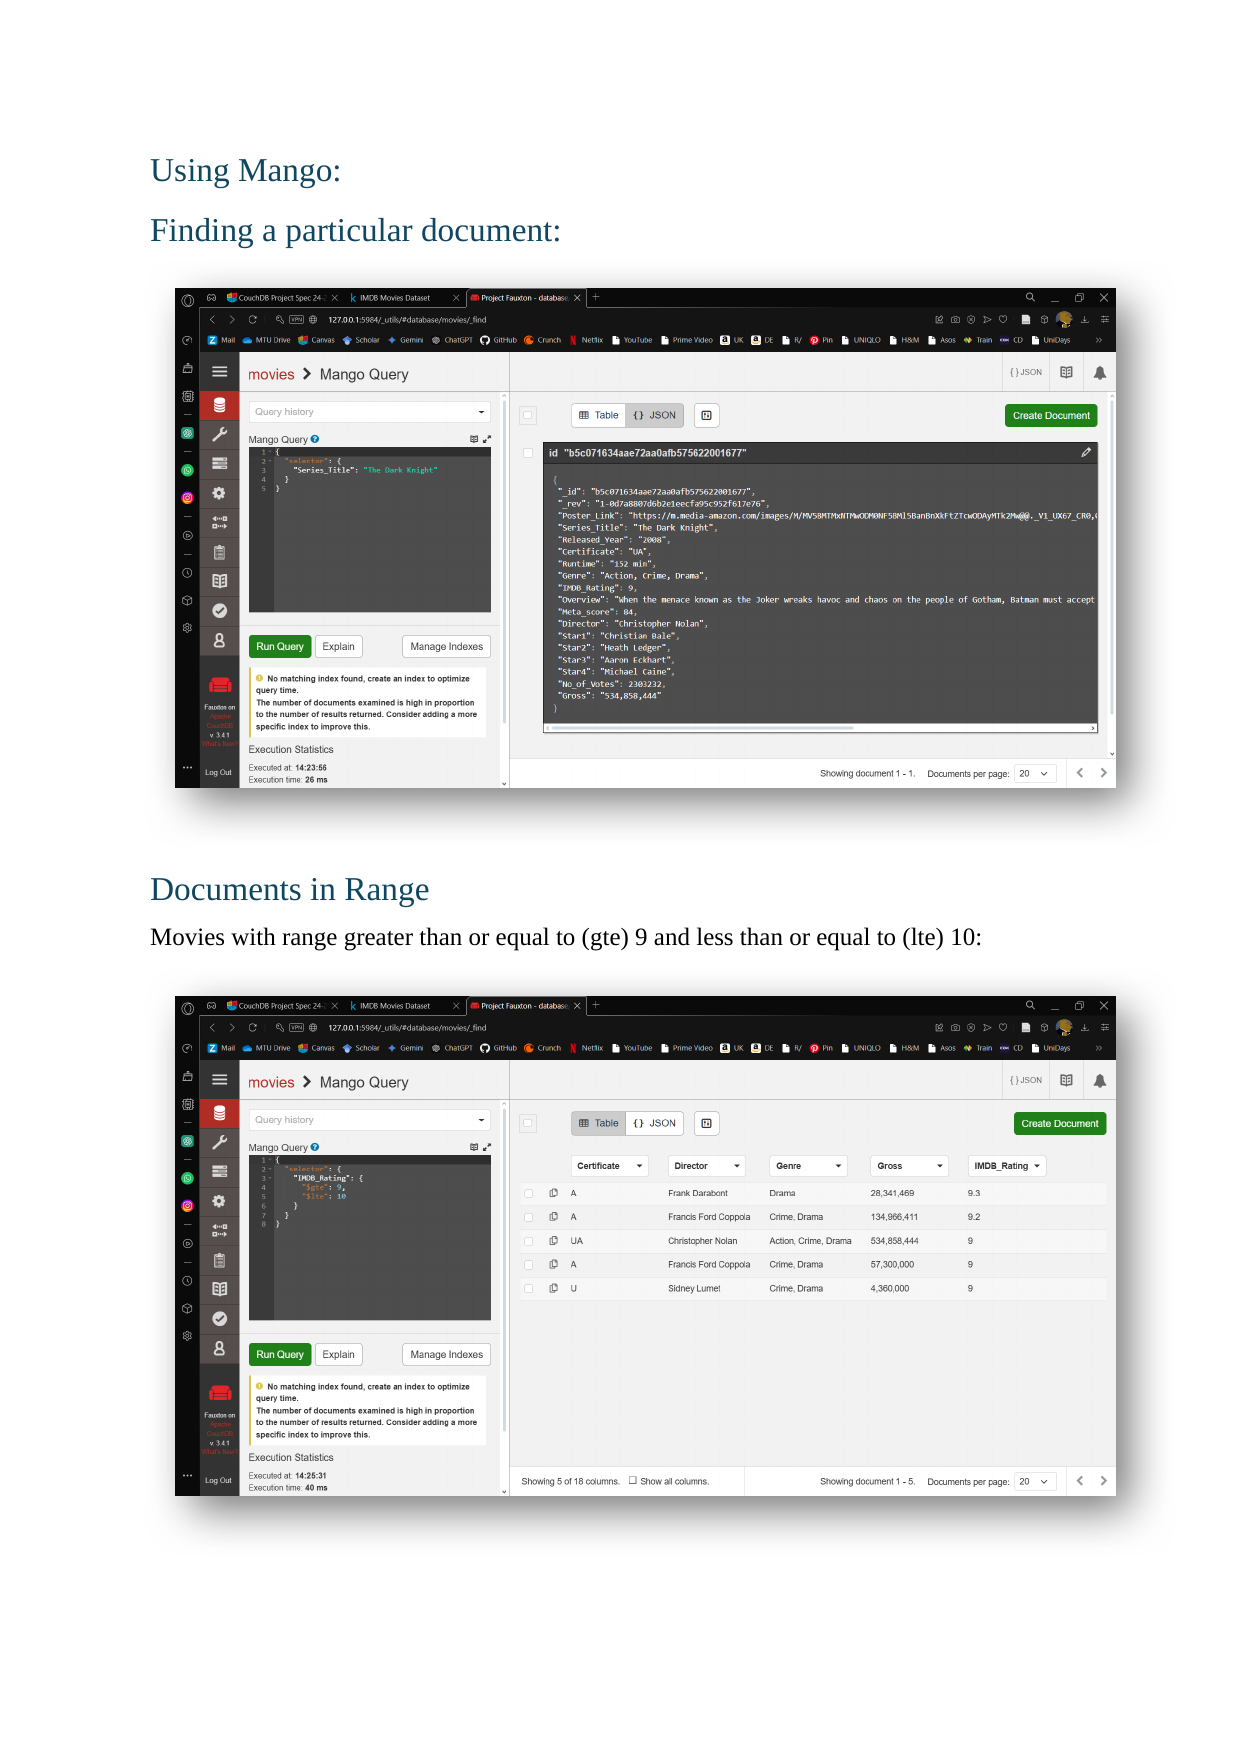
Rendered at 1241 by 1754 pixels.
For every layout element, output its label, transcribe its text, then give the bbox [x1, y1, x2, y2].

subtitle Using Mango: [150, 150, 1090, 188]
subtitle Finding a particular document: [150, 211, 1090, 249]
picture [175, 288, 1116, 788]
subtitle Documents in Range [150, 869, 1090, 908]
picture [175, 996, 1116, 1496]
text Movies with range greater than or equal to (gte) 9 and less than or equal to (lte) 10: [150, 922, 1090, 951]
